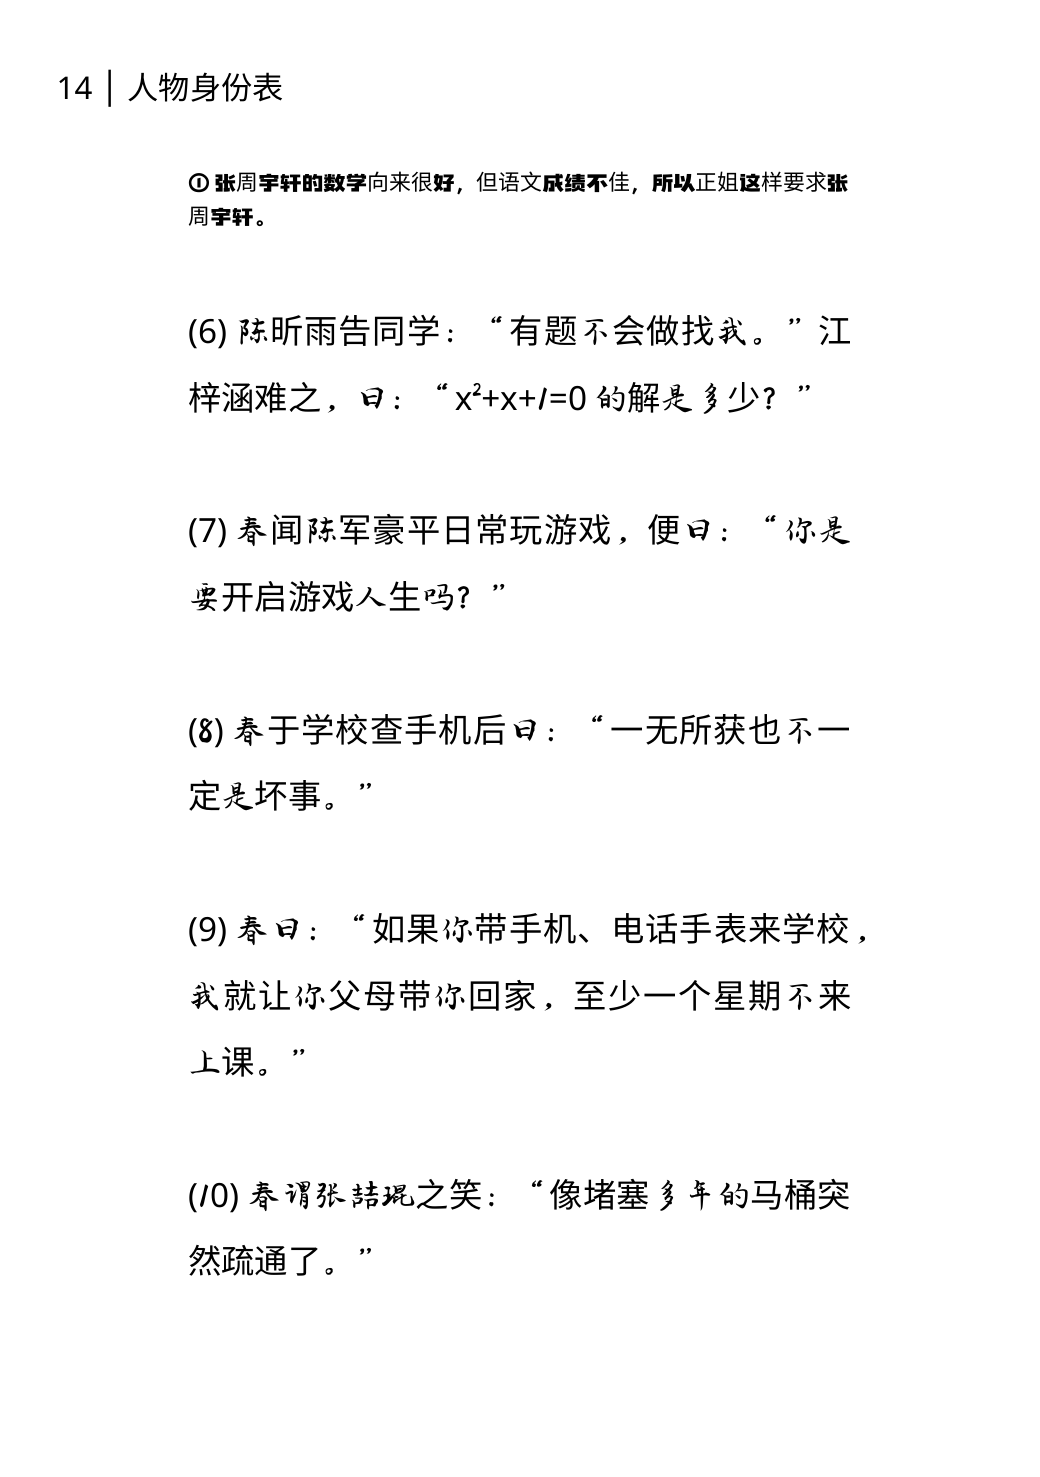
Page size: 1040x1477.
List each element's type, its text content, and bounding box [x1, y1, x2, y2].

text ①张周宇轩的数学向来很好，但语文成绩不佳，所以正姐这样要求张周宇轩。 [188, 166, 852, 233]
list 春曰：“如果你带手机、电话手表来学校，我就让你父母带你回家，至少一个星期不来上课。” [188, 897, 852, 1097]
list 春闻陈军豪平日常玩游戏，便曰：“你是要开启游戏人生吗？” [188, 499, 852, 632]
list 陈昕雨告同学：“有题不会做找我。”江梓涵难之，曰：“x2+x+1=0的解是多少？” [188, 299, 852, 432]
list 春谓张喆琨之笑：“像堵塞多年的马桶突然疏通了。” [188, 1163, 852, 1296]
list 春于学校查手机后曰：“一无所获也不一定是坏事。” [188, 698, 852, 831]
